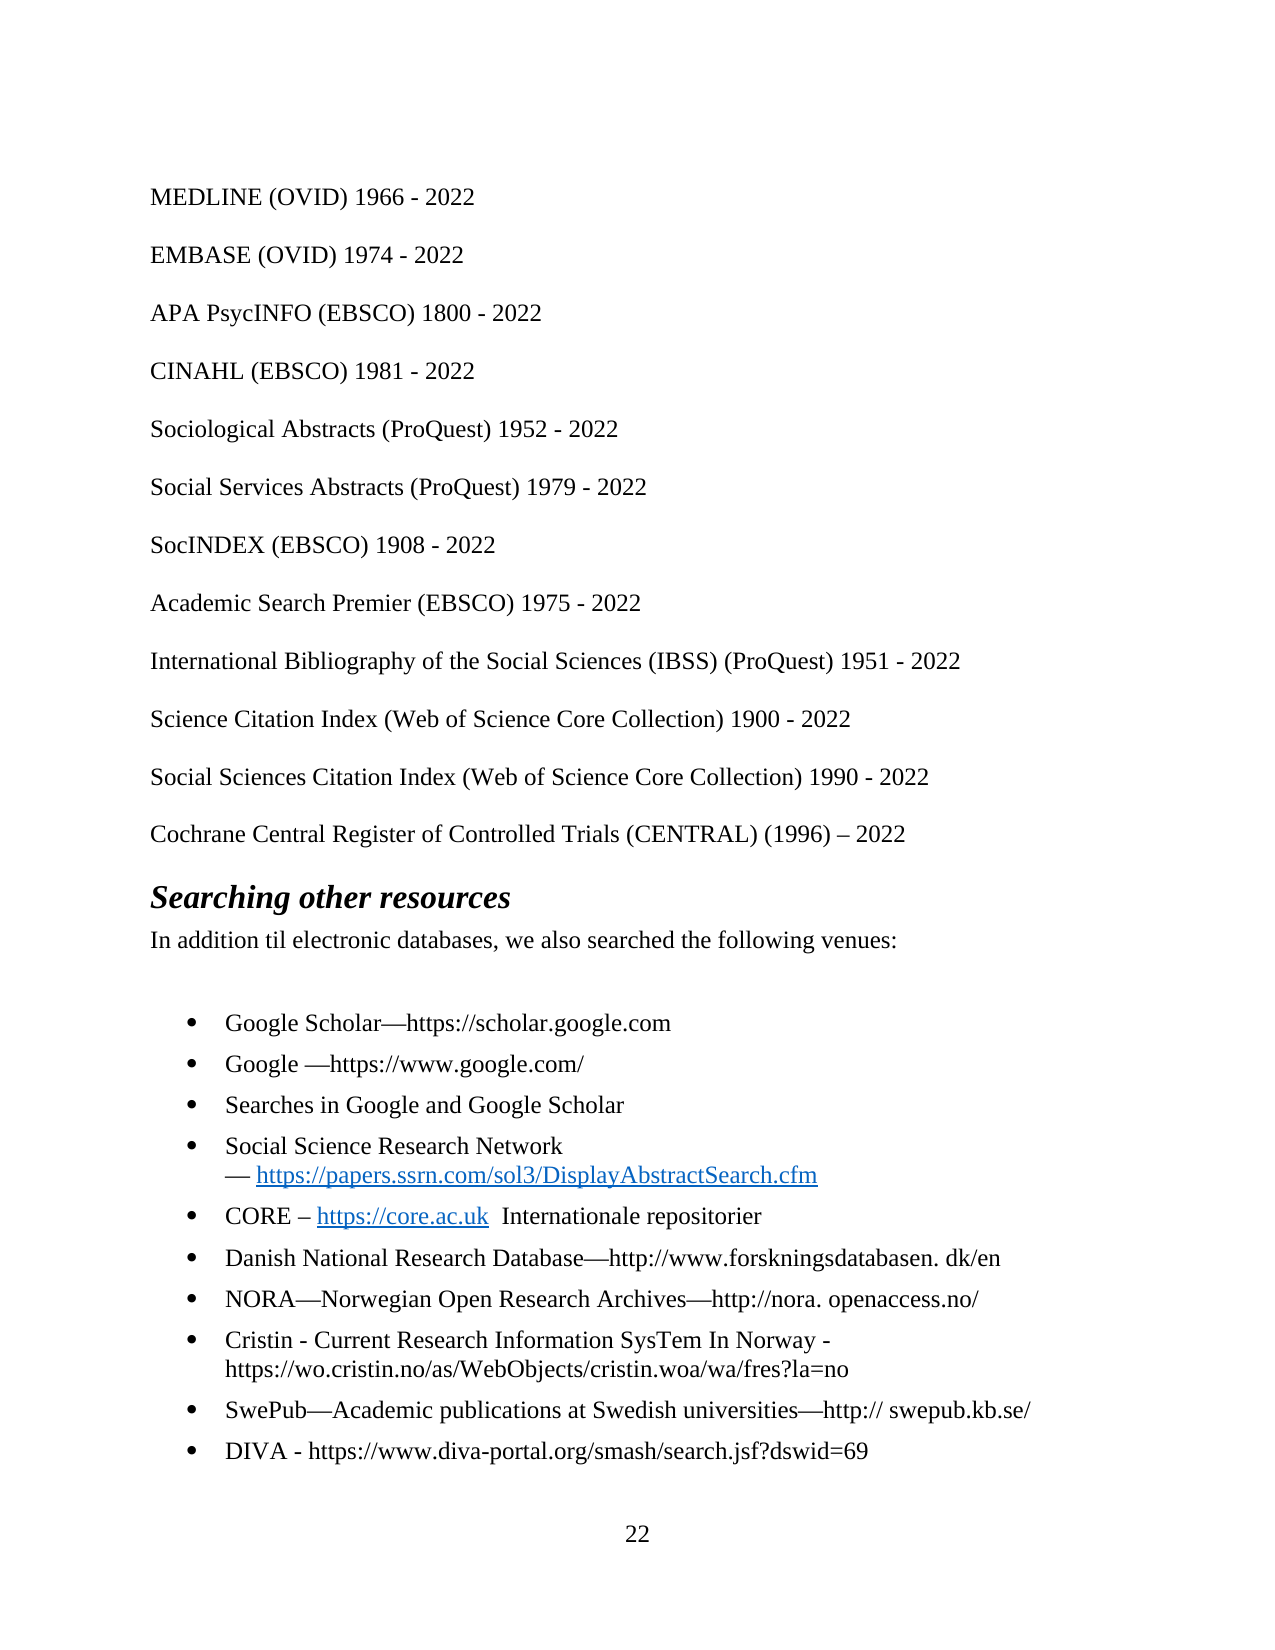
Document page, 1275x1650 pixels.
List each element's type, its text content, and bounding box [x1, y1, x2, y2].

subtitle Searching other resources [150, 877, 1125, 916]
text Academic Search Premier (EBSCO) 1975 - 2022 [150, 588, 1125, 617]
list CORE – https://core.ac.uk Internationale repositorier [187, 1201, 1125, 1230]
list Danish National Research Database—http://www.forskningsdatabasen. dk/en [187, 1243, 1125, 1271]
list NORA—Norwegian Open Research Archives—http://nora. openaccess.no/ [187, 1284, 1125, 1313]
text CINAHL (EBSCO) 1981 - 2022 [150, 356, 1125, 385]
text EMBASE (OVID) 1974 - 2022 [150, 240, 1125, 269]
list Cristin - Current Research Information SysTem In Norway - https://wo.cristin.no/as/WebObjects/cristin.woa/wa/fres?la=no [187, 1325, 1125, 1383]
list Searches in Google and Google Scholar [187, 1090, 1125, 1119]
list SwePub—Academic publications at Swedish universities—http:// swepub.kb.se/ [187, 1395, 1125, 1424]
text Science Citation Index (Web of Science Core Collection) 1900 - 2022 [150, 704, 1125, 732]
list Social Science Research Network — https://papers.ssrn.com/sol3/DisplayAbstractSearch.cfm [187, 1131, 1125, 1189]
list DIVA - https://www.diva-portal.org/smash/search.jsf?dswid=69 [187, 1436, 1125, 1465]
text Social Sciences Citation Index (Web of Science Core Collection) 1990 - 2022 [150, 762, 1125, 790]
text In addition til electronic databases, we also searched the following venues: [150, 925, 1125, 954]
text Sociological Abstracts (ProQuest) 1952 - 2022 [150, 414, 1125, 443]
list Google Scholar—https://scholar.google.com [187, 1008, 1125, 1036]
text APA PsycINFO (EBSCO) 1800 - 2022 [150, 298, 1125, 327]
list Google —https://www.google.com/ [187, 1049, 1125, 1078]
text SocINDEX (EBSCO) 1908 - 2022 [150, 530, 1125, 559]
text International Bibliography of the Social Sciences (IBSS) (ProQuest) 1951 - 2022 [150, 646, 1125, 674]
text MEDLINE (OVID) 1966 - 2022 [150, 182, 1125, 211]
text Cochrane Central Register of Controlled Trials (CENTRAL) (1996) – 2022 [150, 819, 1125, 848]
text Social Services Abstracts (ProQuest) 1979 - 2022 [150, 472, 1125, 501]
